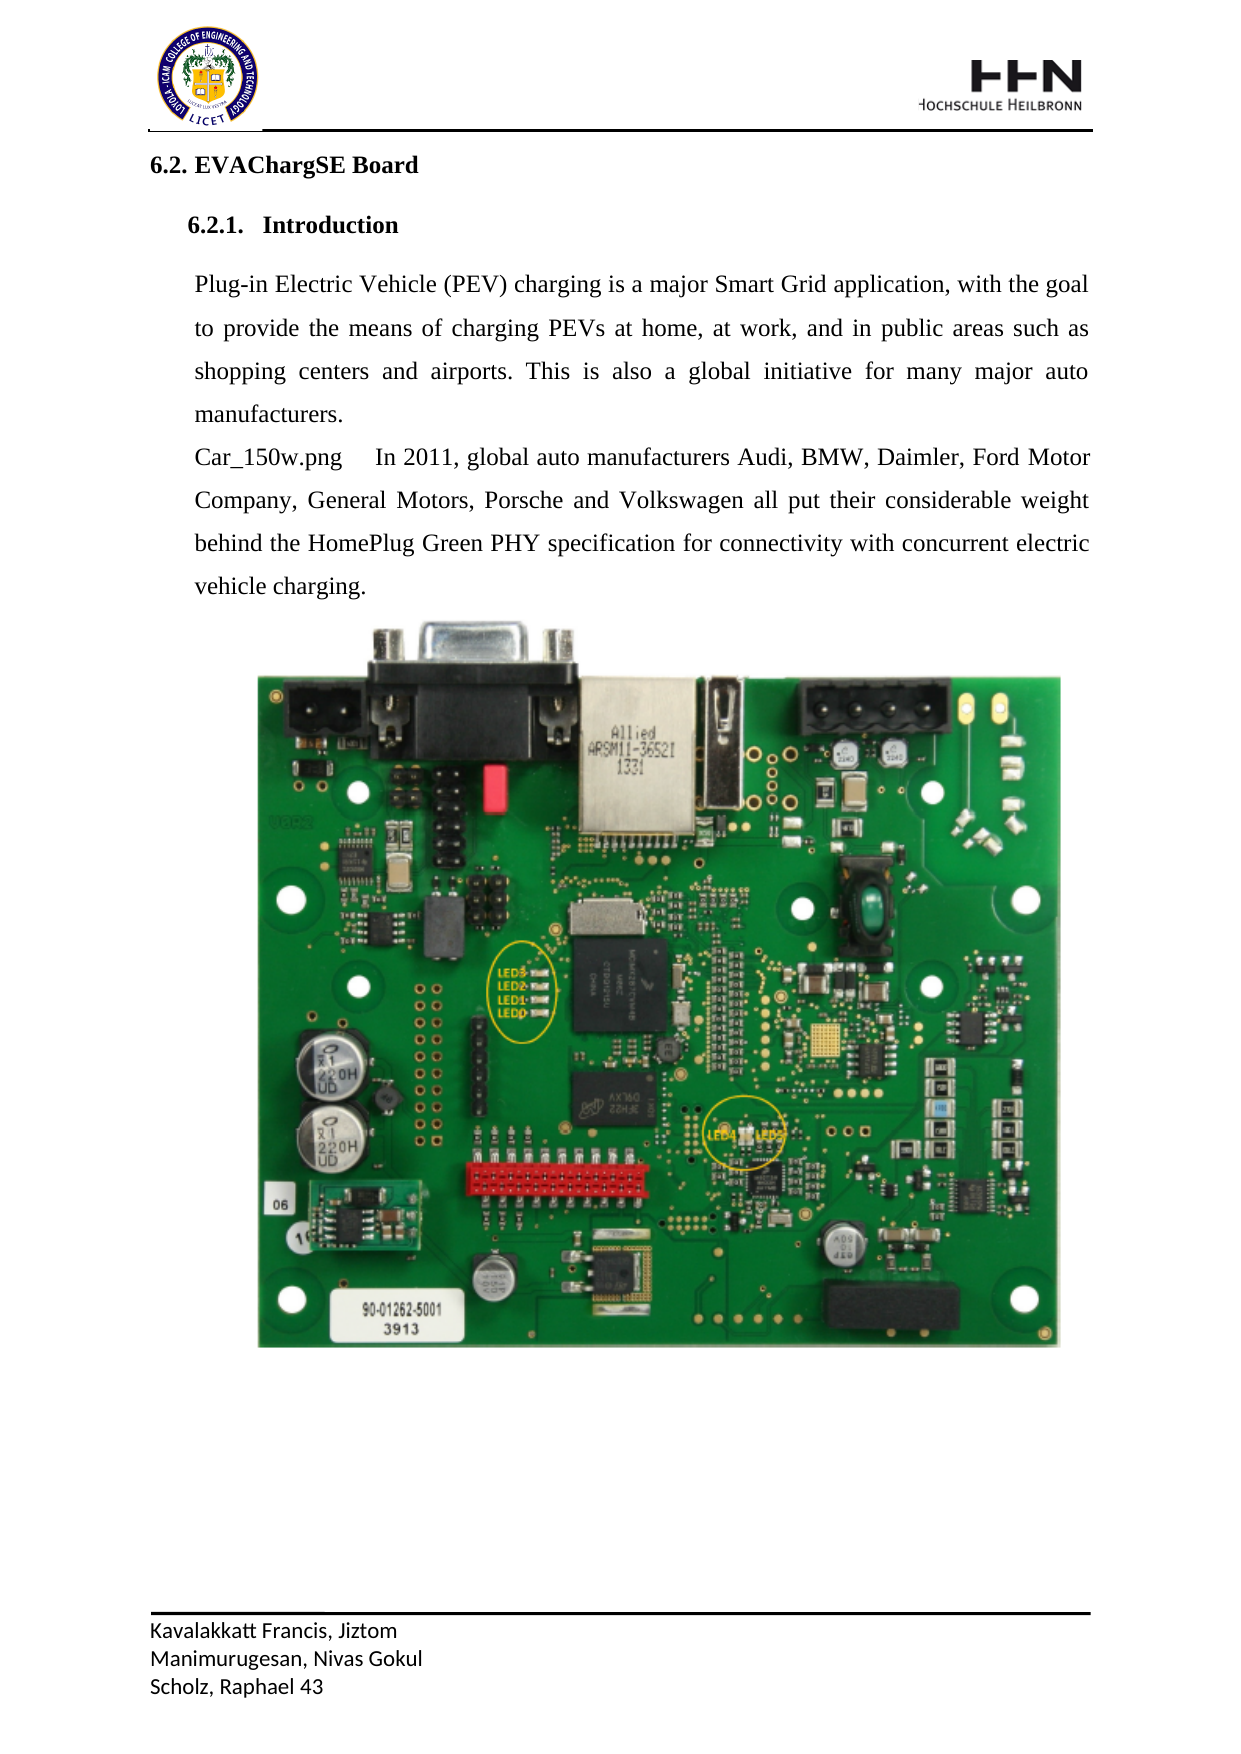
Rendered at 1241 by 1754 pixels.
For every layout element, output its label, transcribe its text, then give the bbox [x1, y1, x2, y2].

subtitle EVAChargSE Board [150, 150, 1090, 179]
picture [255, 604, 1063, 1351]
subtitle Introduction [187, 210, 1090, 238]
picture [917, 60, 1083, 111]
text Car_150w.png In 2011, global auto manufacturers Audi, BMW, Daimler, Ford Motor Company, General Motors, Porsche and Volkswagen all put their considerable weight behind the HomePlug Green PHY specification for connectivity with concurrent electric vehicle charging. [194, 442, 1090, 600]
picture [150, 18, 263, 131]
text Plug-in Electric Vehicle (PEV) charging is a major Smart Grid application, with the goal to provide the means of charging PEVs at home, at work, and in public areas such as shopping centers and airports. This is also a global initiative for many major auto manufacturers. [194, 269, 1090, 428]
